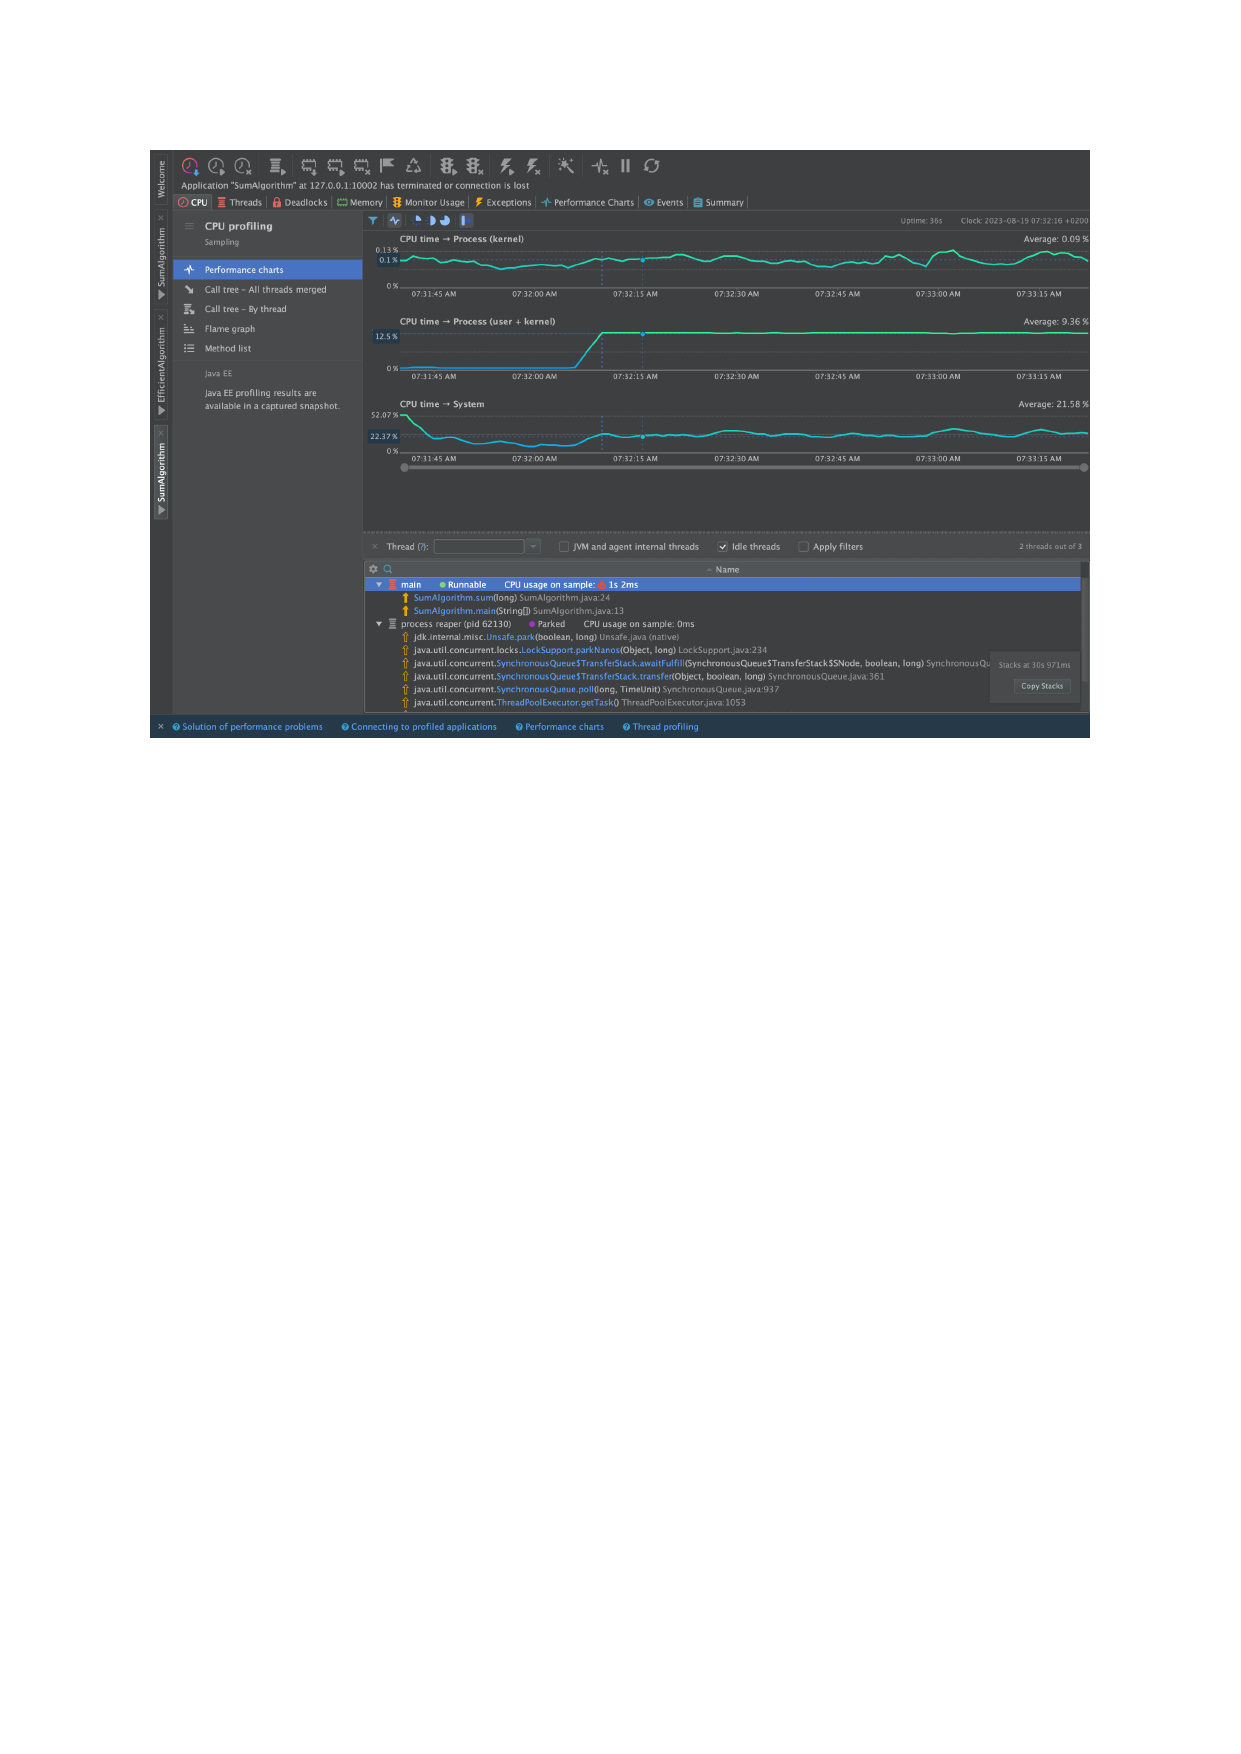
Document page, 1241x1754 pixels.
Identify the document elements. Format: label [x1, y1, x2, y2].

picture [150, 150, 1090, 738]
